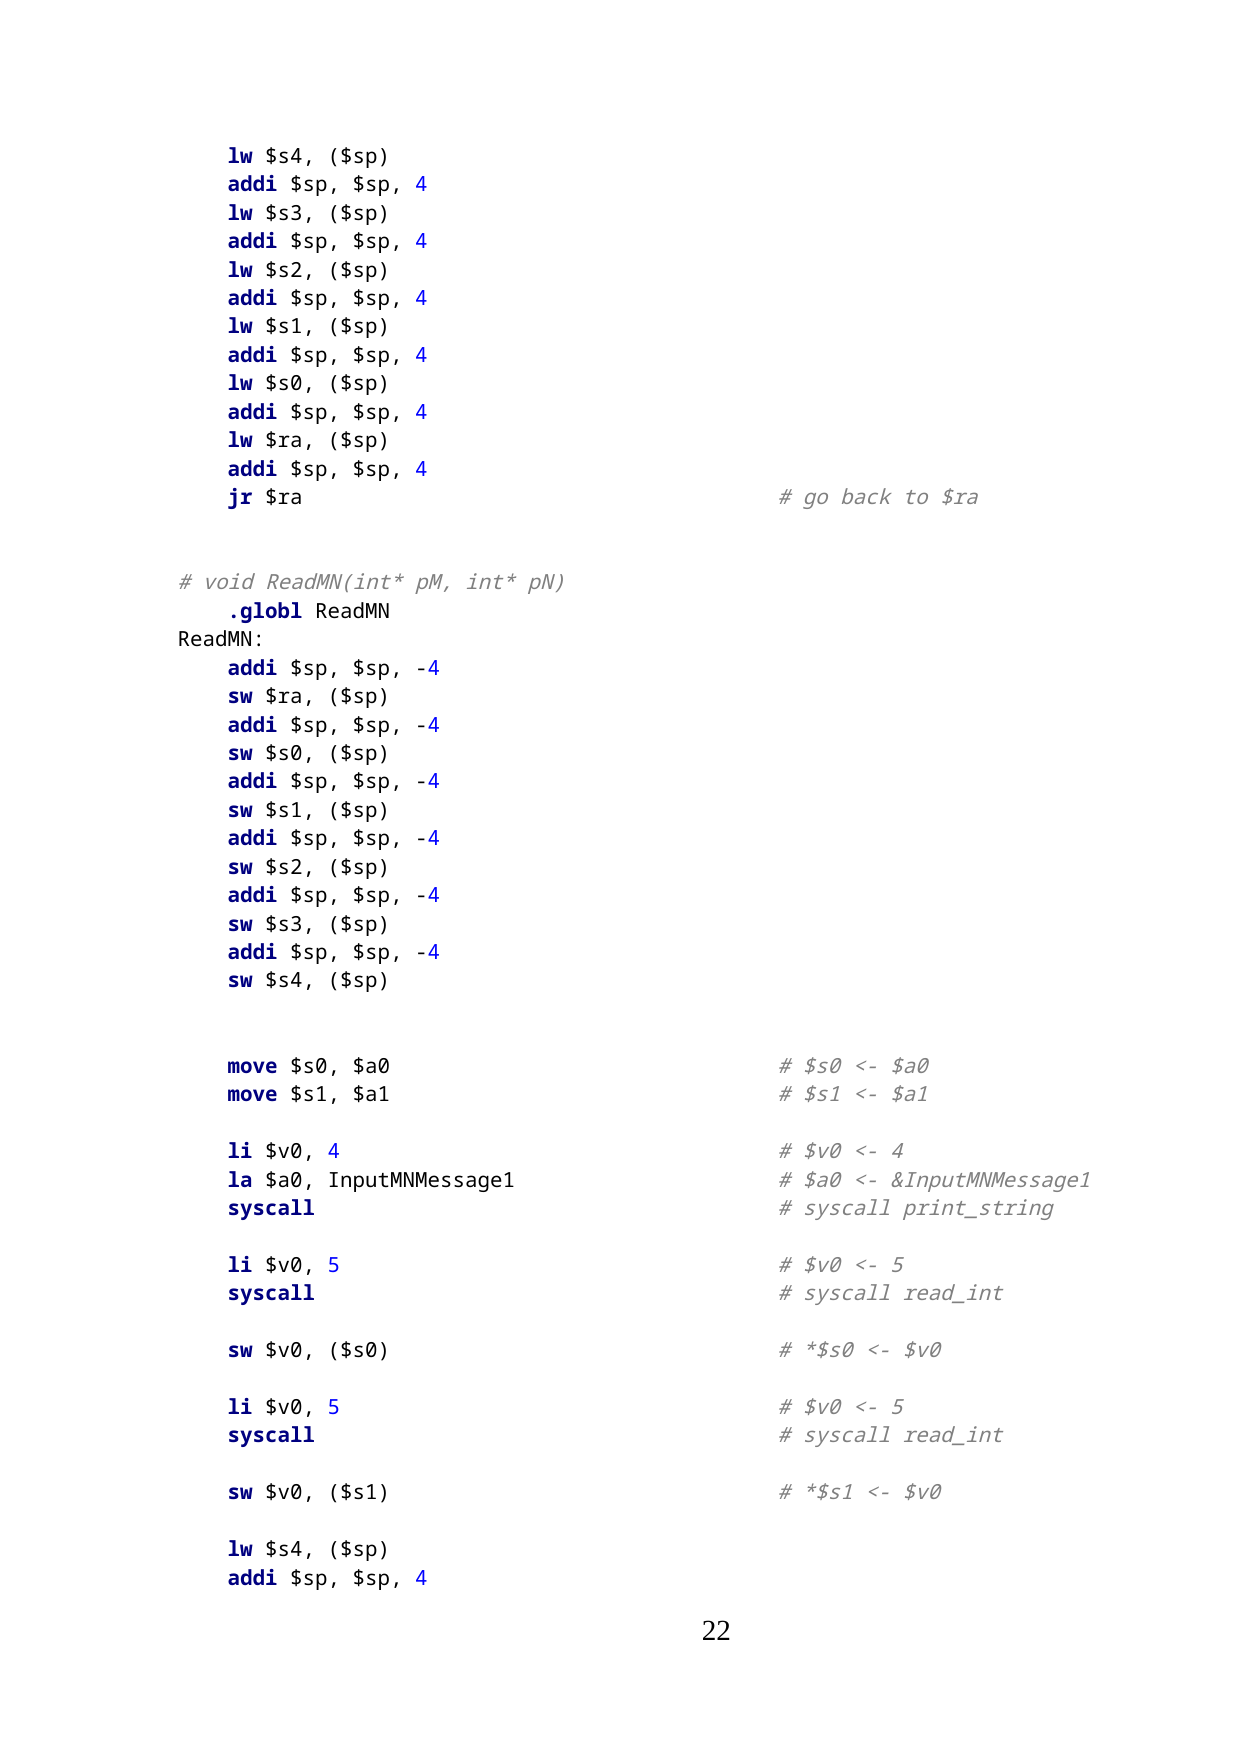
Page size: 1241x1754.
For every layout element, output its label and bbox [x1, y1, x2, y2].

text [177, 141, 1181, 1591]
